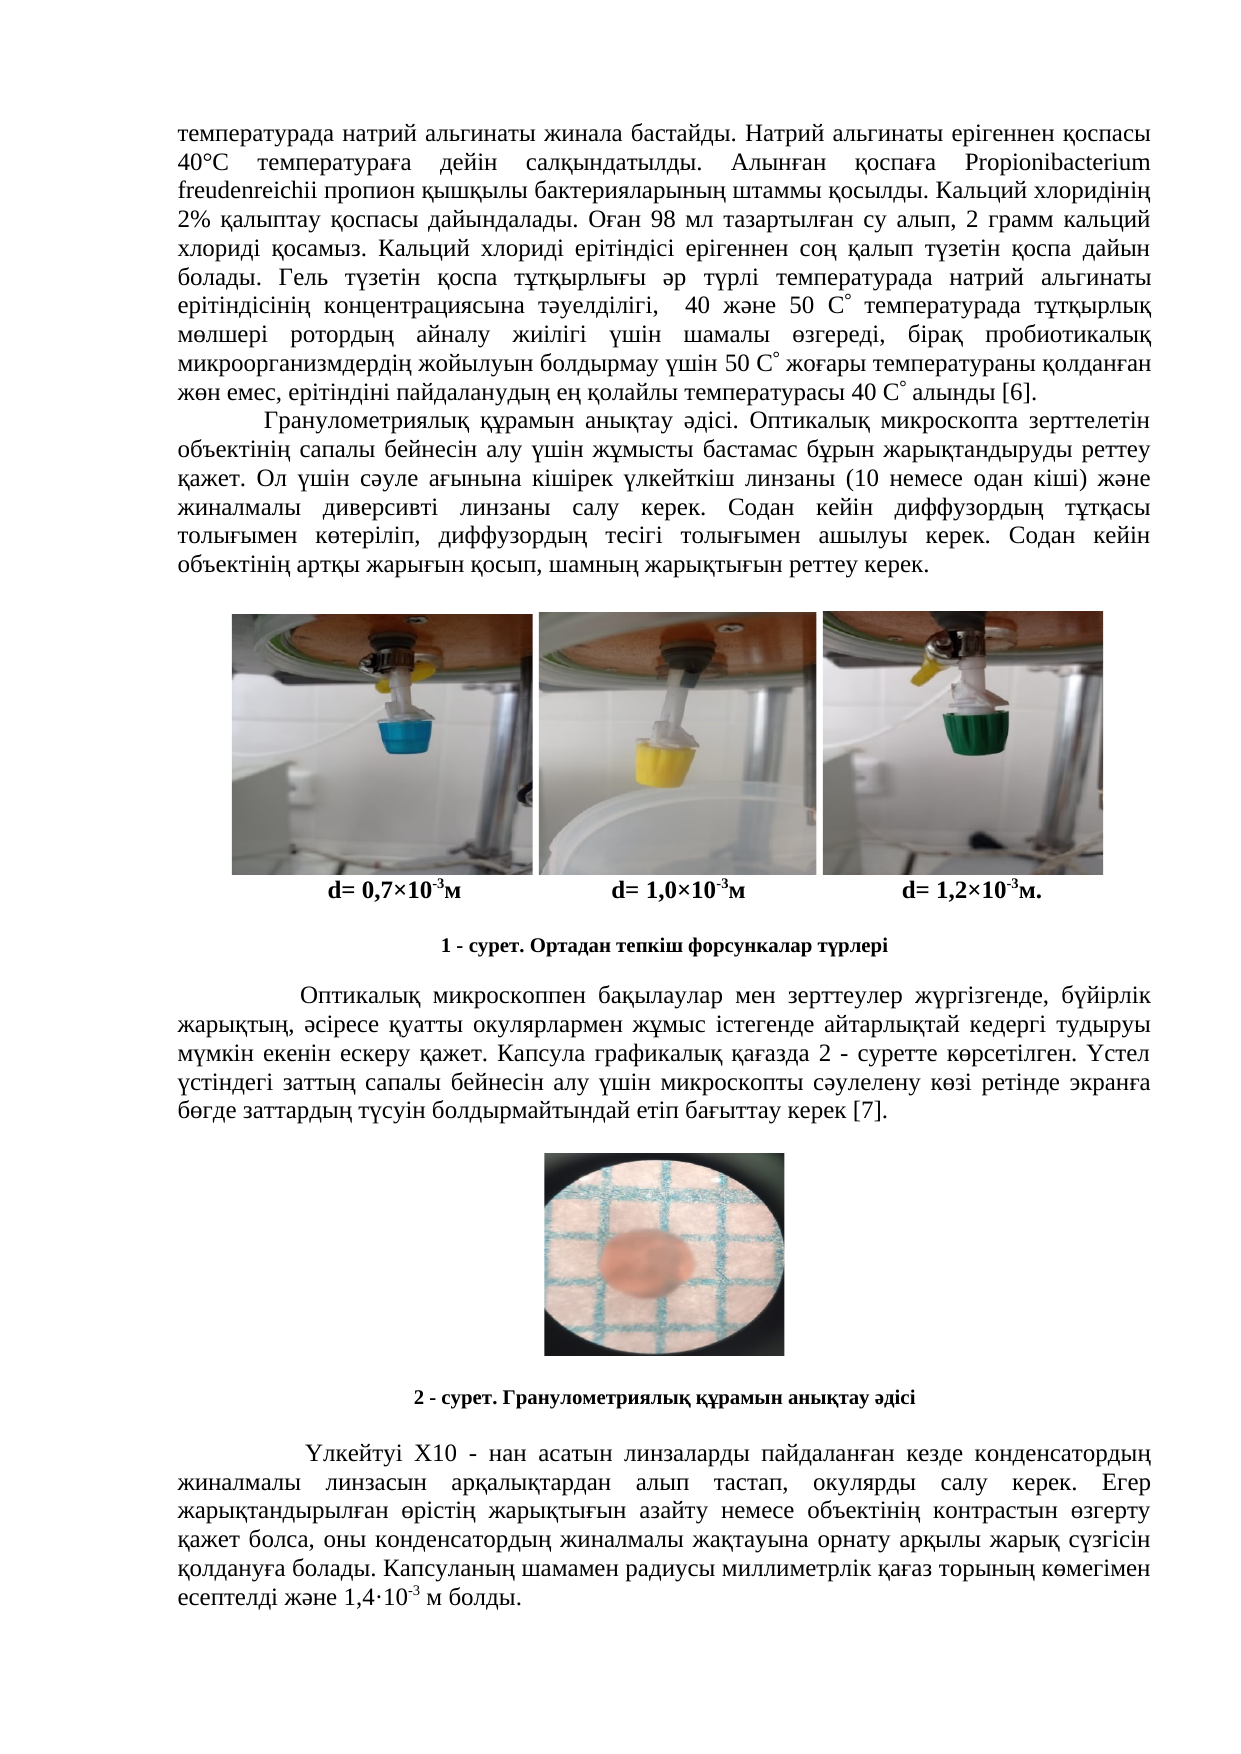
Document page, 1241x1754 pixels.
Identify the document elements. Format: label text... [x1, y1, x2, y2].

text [177, 118, 1152, 406]
picture [822, 611, 1104, 875]
text 2 - сурет. Гранулометриялық құрамын анықтау әдісі [177, 1385, 1152, 1409]
picture [538, 612, 817, 875]
text Үлкейтуі X10 - нан асатын линзаларды пайдаланған кезде конденсатордың жиналмалы линзасын арқалықтардан алып тастап, окулярды салу керек. Егер жарықтандырылған өрістің жарықтығын азайту немесе объектінің контрастын өзгерту қажет болса, оны конденсатордың жиналмалы жақтауына орнату арқылы жарық сүзгісін қолдануға болады. Капсуланың шамамен радиусы миллиметрлік қағаз торының көмегімен есептелді және 1,4·10-3 м болды. [177, 1438, 1152, 1610]
picture [544, 1153, 785, 1356]
text d= 0,7×10-3м d= 1,0×10-3м d= 1,2×10-3м. [177, 875, 1152, 904]
text Оптикалық микроскоппен бақылаулар мен зерттеулер жүргізгенде, бүйірлік жарықтың, әсіресе қуатты окулярлармен жұмыс істегенде айтарлықтай кедергі тудыруы мүмкін екенін ескеру қажет. Капсула графикалық қағазда 2 - суретте көрсетілген. Үстел үстіндегі заттың сапалы бейнесін алу үшін микроскопты сәулелену көзі ретінде экранға бөгде заттардың түсуін болдырмайтындай етіп бағыттау керек [7]. [177, 981, 1152, 1124]
picture [231, 614, 533, 875]
text 1 - сурет. Ортадан тепкіш форсункалар түрлері [177, 932, 1152, 957]
text Гранулометриялық құрамын анықтау әдісі. Оптикалық микроскопта зерттелетін объектінің сапалы бейнесін алу үшін жұмысты бастамас бұрын жарықтандыруды реттеу қажет. Ол үшін сәуле ағынына кішірек үлкейткіш линзаны (10 немесе одан кіші) және жиналмалы диверсивті линзаны салу керек. Содан кейін диффузордың тұтқасы толығымен көтеріліп, диффузордың тесігі толығымен ашылуы керек. Содан кейін объектінің артқы жарығын қосып, шамның жарықтығын реттеу керек. [177, 406, 1152, 578]
